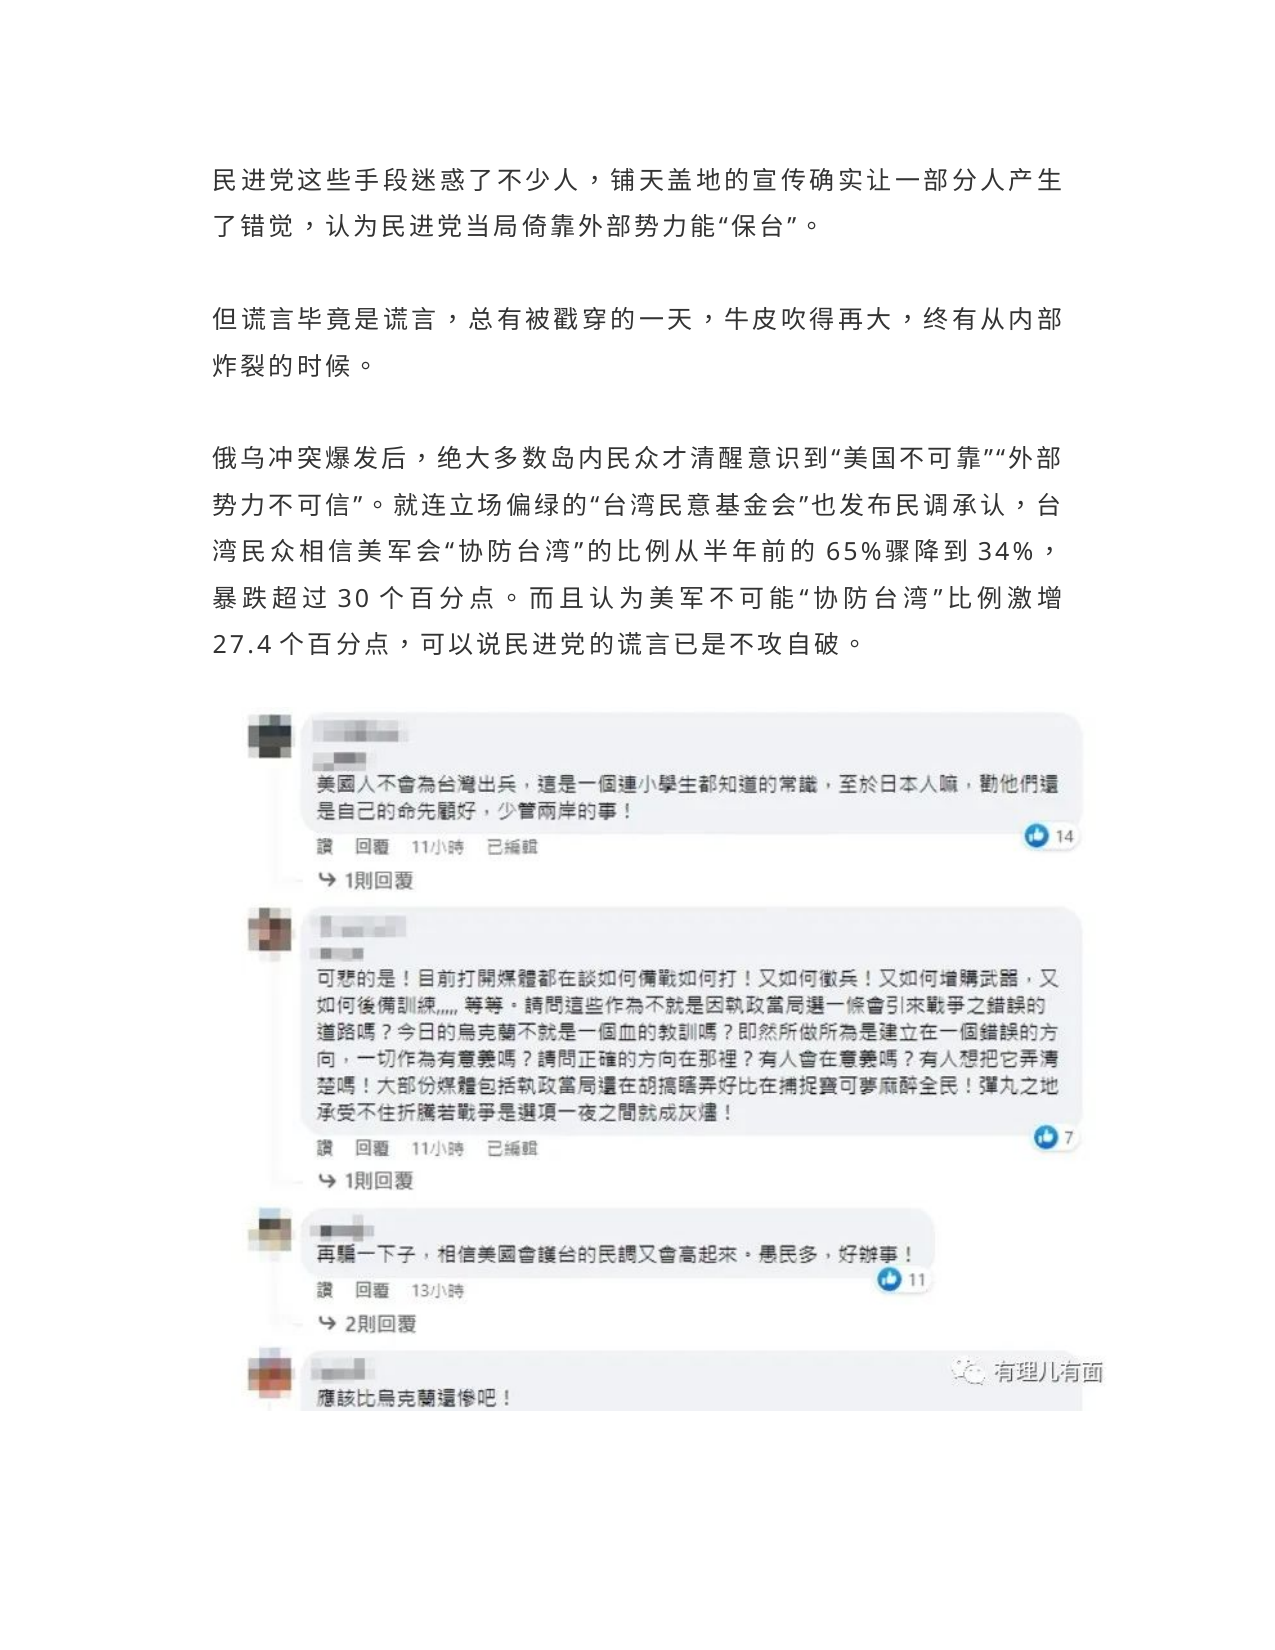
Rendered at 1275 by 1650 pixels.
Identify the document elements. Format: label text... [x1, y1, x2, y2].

text 但谎言毕竟是谎言，总有被戳穿的一天，牛皮吹得再大，终有从内部炸裂的时候。 [212, 289, 1062, 382]
picture [231, 707, 1132, 1411]
text 民进党这些手段迷惑了不少人，铺天盖地的宣传确实让一部分人产生了错觉，认为民进党当局倚靠外部势力能“保台”。 [212, 150, 1062, 243]
text 俄乌冲突爆发后，绝大多数岛内民众才清醒意识到“美国不可靠”“外部势力不可信”。就连立场偏绿的“台湾民意基金会”也发布民调承认，台湾民众相信美军会“协防台湾”的比例从半年前的65%骤降到34%，暴跌超过30个百分点。而且认为美军不可能“协防台湾”比例激增27.4个百分点，可以说民进党的谎言已是不攻自破。 [212, 429, 1062, 661]
